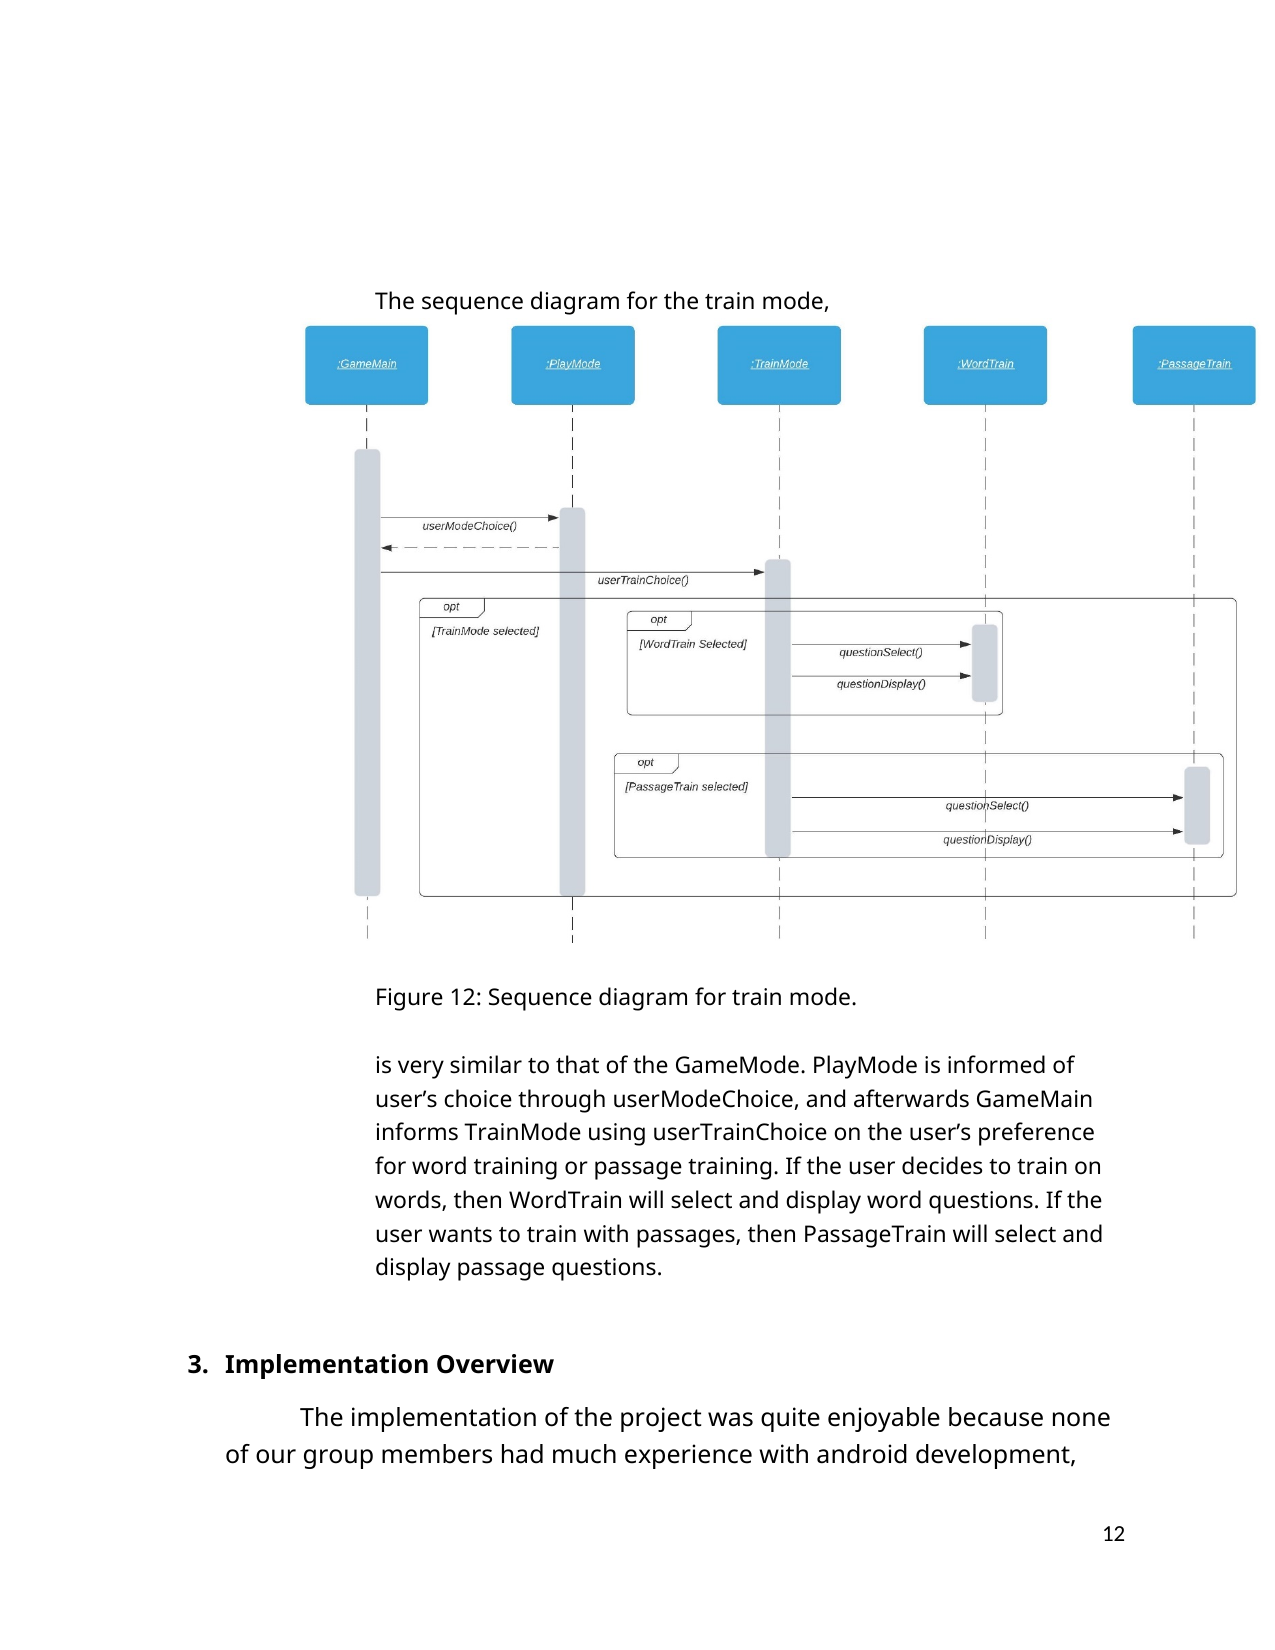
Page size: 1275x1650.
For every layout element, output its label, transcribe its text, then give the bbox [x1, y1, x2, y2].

list Figure 12: Sequence diagram for train mode. [375, 981, 1125, 1012]
list is very similar to that of the GameMode. PlayMode is informed of user’s choice through userModeChoice, and afterwards GameMain informs TrainMode using userTrainChoice on the user’s preference for word training or passage training. If the user decides to train on words, then WordTrain will select and display word questions. If the user wants to train with passages, then PassageTrain will select and display passage questions. [375, 1049, 1125, 1282]
list The sequence diagram for the train mode, [375, 285, 1125, 316]
picture [300, 318, 1275, 943]
list Implementation Overview [187, 1346, 1125, 1380]
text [225, 1400, 1125, 1471]
